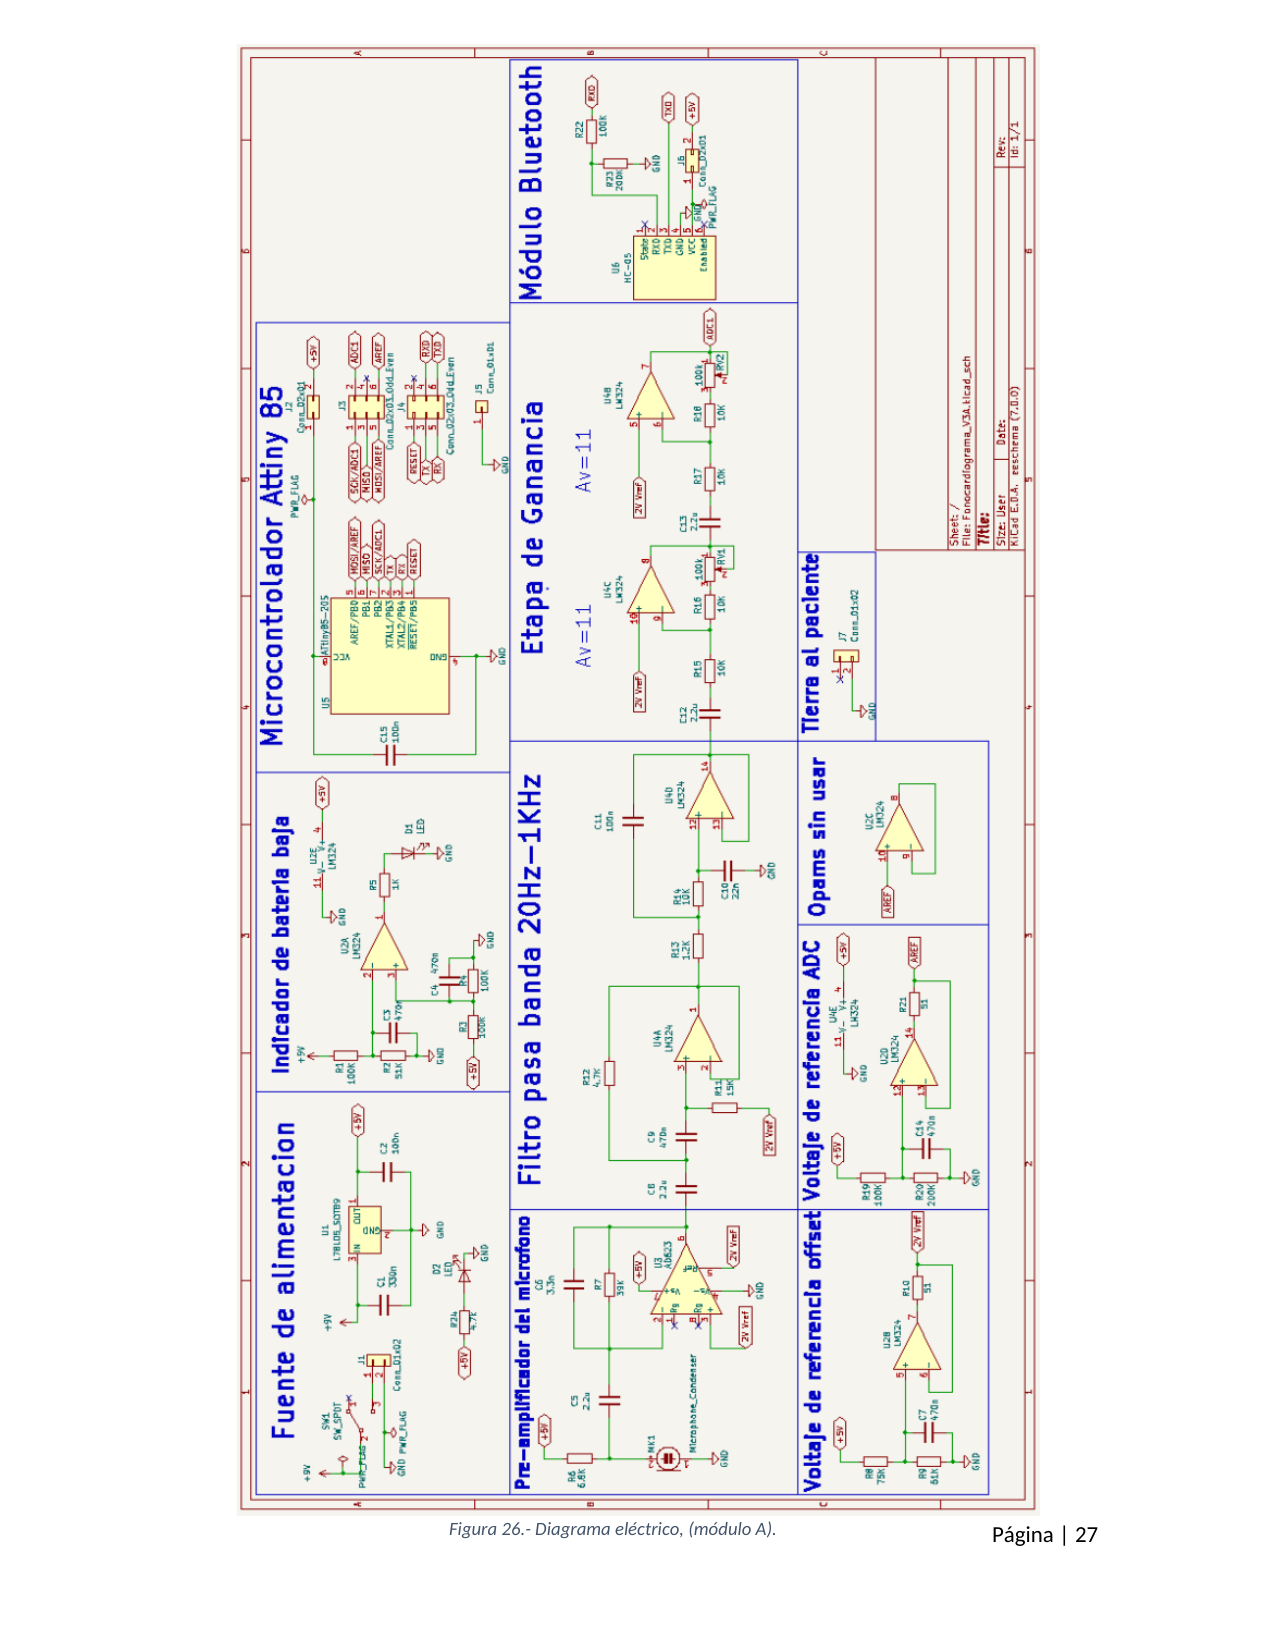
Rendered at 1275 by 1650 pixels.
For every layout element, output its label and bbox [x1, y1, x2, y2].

picture [238, 45, 1040, 1516]
